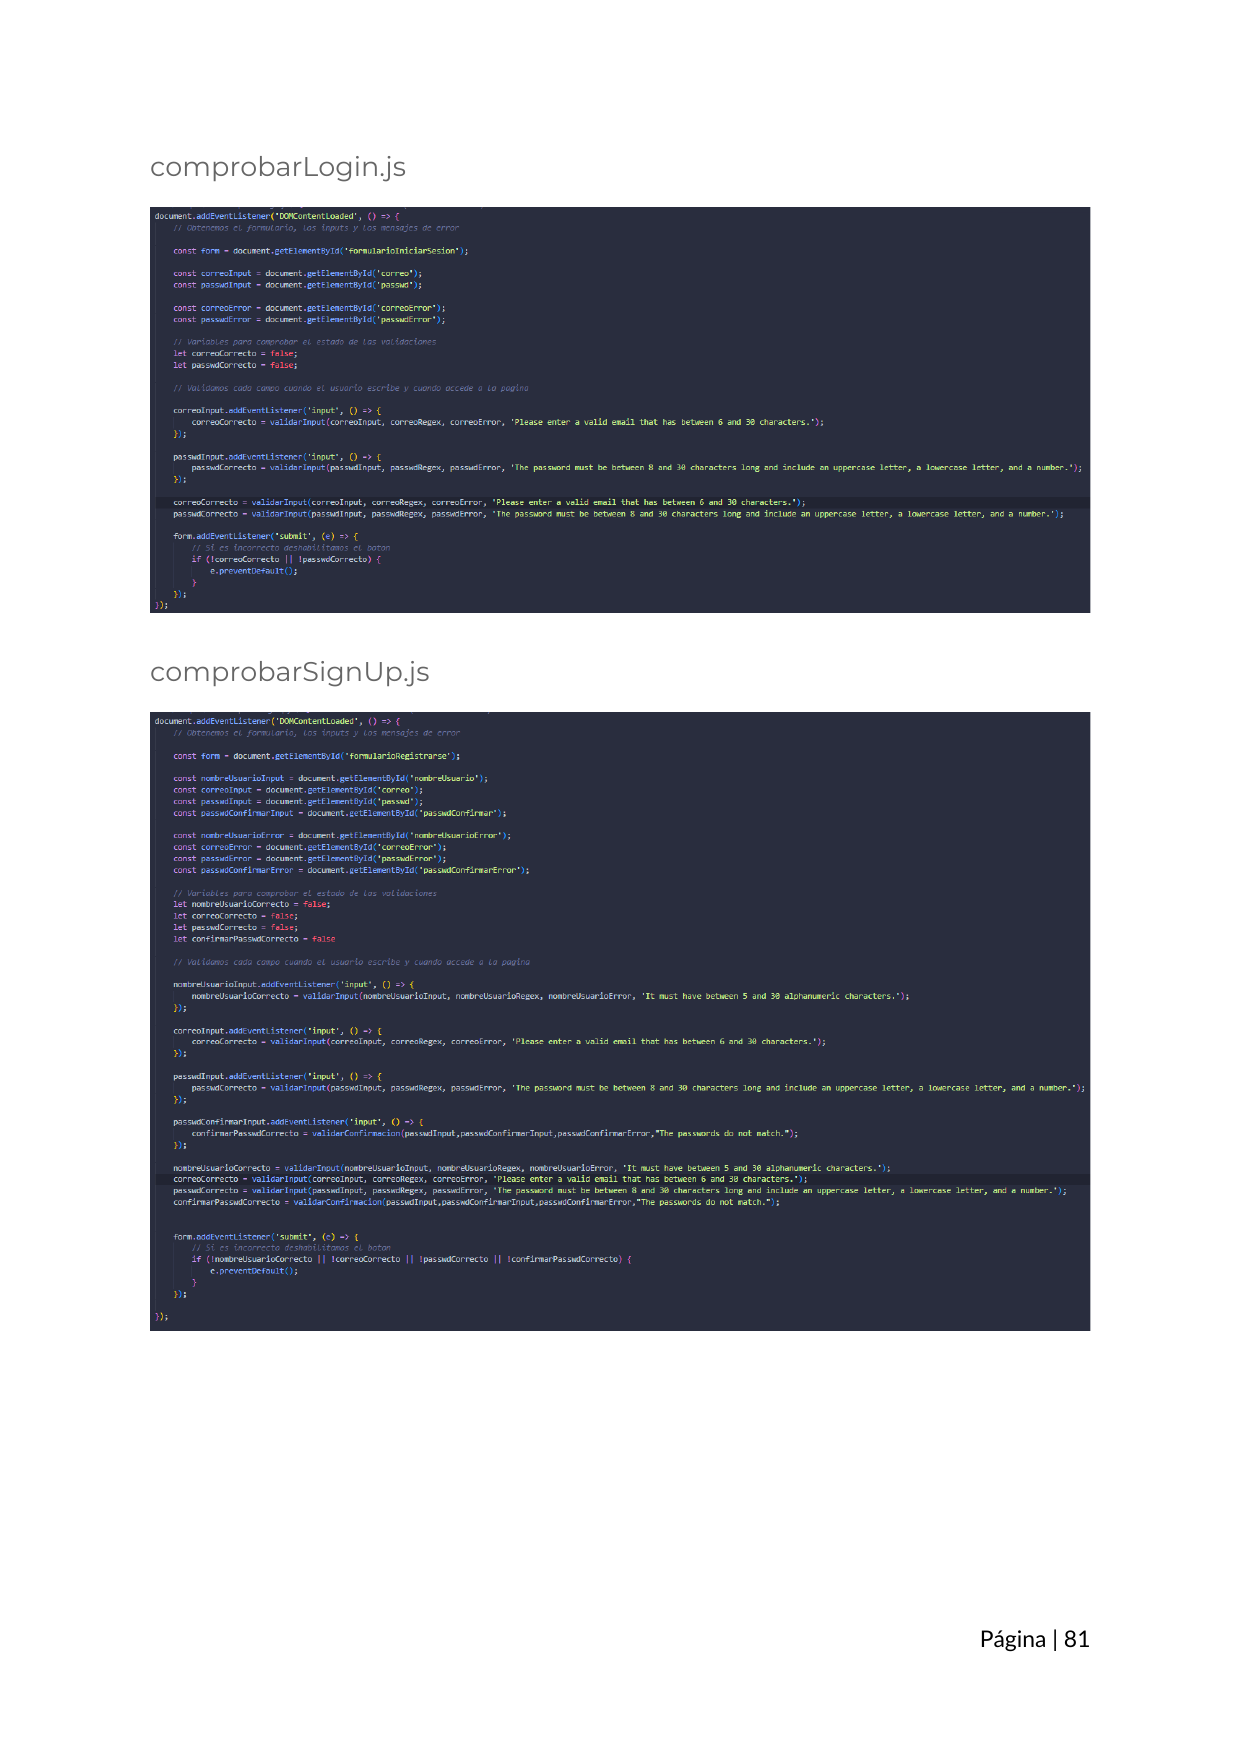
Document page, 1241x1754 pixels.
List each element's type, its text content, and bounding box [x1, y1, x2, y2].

subtitle comprobarSignUp.js [150, 655, 1090, 688]
picture [150, 207, 1091, 613]
subtitle comprobarLogin.js [150, 150, 1090, 183]
picture [150, 712, 1091, 1331]
